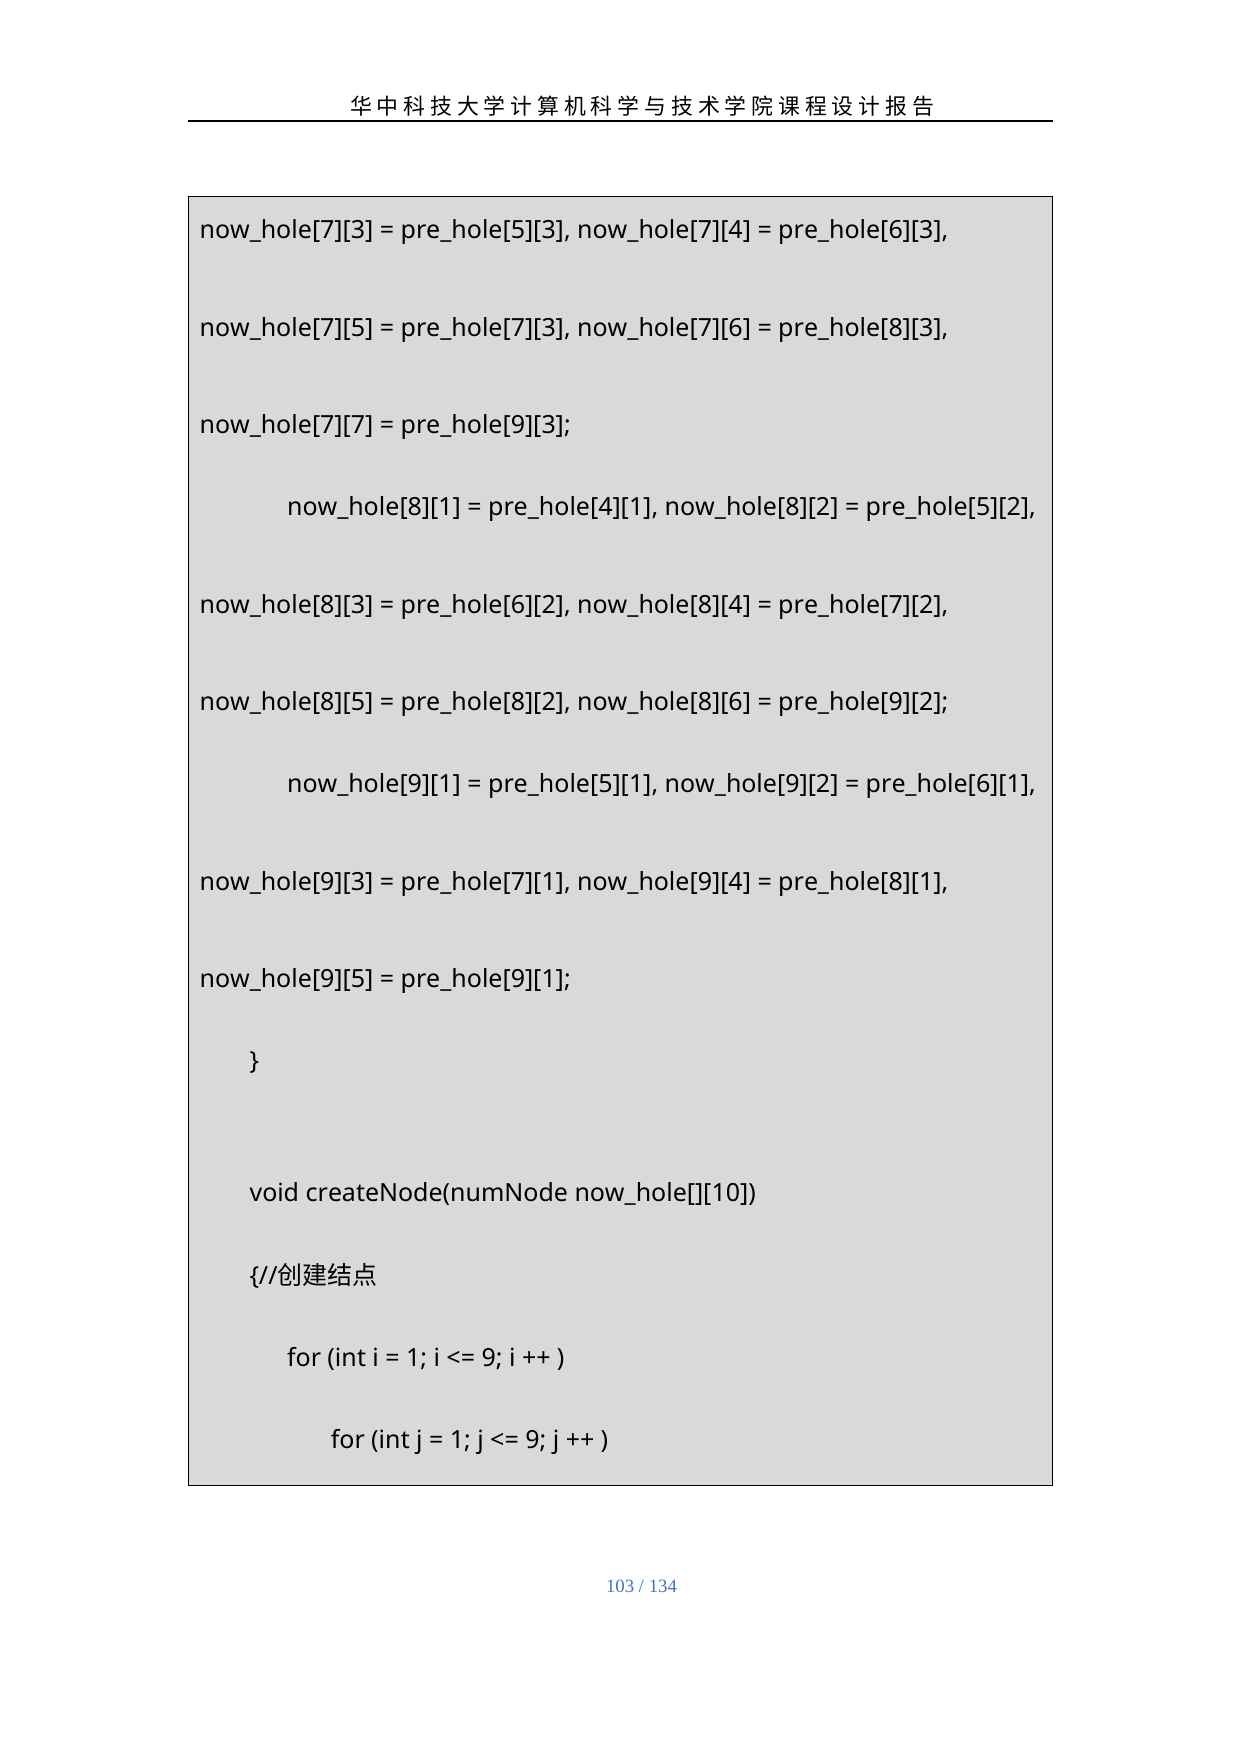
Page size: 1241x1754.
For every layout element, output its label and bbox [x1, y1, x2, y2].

table_header [189, 197, 1052, 1485]
